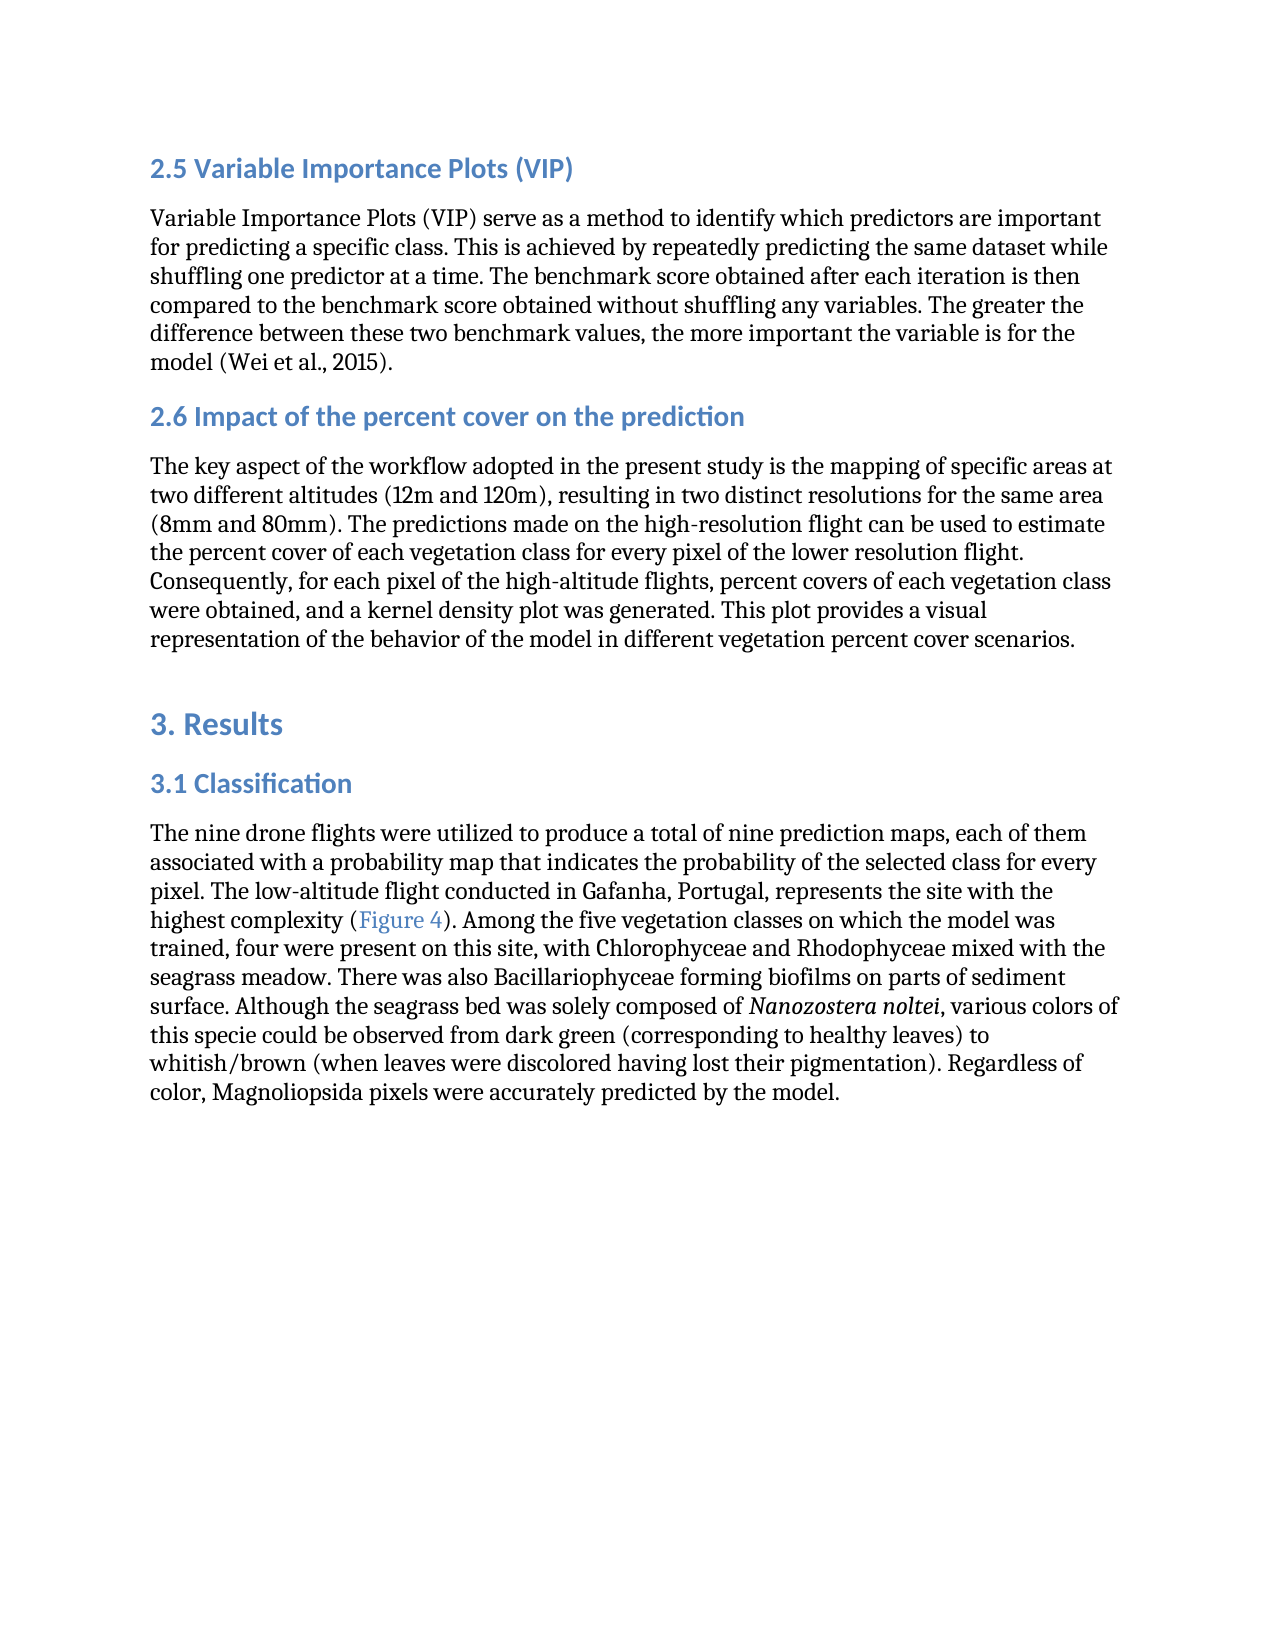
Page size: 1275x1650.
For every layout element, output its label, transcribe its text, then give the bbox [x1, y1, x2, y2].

text Variable Importance Plots (VIP) serve as a method to identify which predictors are important for predicting a specific class. This is achieved by repeatedly predicting the same dataset while shuffling one predictor at a time. The benchmark score obtained after each iteration is then compared to the benchmark score obtained without shuffling any variables. The greater the difference between these two benchmark values, the more important the variable is for the model (Wei et al., 2015). [150, 204, 1125, 377]
subtitle 2.6 Impact of the percent cover on the prediction [150, 398, 1125, 433]
subtitle 2.5 Variable Importance Plots (VIP) [150, 150, 1125, 186]
text The nine drone flights were utilized to produce a total of nine prediction maps, each of them associated with a probability map that indicates the probability of the selected class for every pixel. The low-altitude flight conducted in Gafanha, Portugal, represents the site with the highest complexity (Figure 4). Among the five vegetation classes on which the model was trained, four were present on this site, with Chlorophyceae and Rhodophyceae mixed with the seagrass meadow. There was also Bacillariophyceae forming biofilms on parts of sediment surface. Although the seagrass bed was solely composed of Nanozostera noltei, various colors of this specie could be observed from dark green (corresponding to healthy leaves) to whitish/brown (when leaves were discolored having lost their pigmentation). Regardless of color, Magnoliopsida pixels were accurately predicted by the model. [150, 819, 1125, 1107]
subtitle 3.1 Classification [150, 765, 1125, 801]
subtitle 3. Results [150, 703, 1125, 744]
text The key aspect of the workflow adopted in the present study is the mapping of specific areas at two different altitudes (12m and 120m), resulting in two distinct resolutions for the same area (8mm and 80mm). The predictions made on the high-resolution flight can be used to estimate the percent cover of each vegetation class for every pixel of the lower resolution flight. Consequently, for each pixel of the high-altitude flights, percent covers of each vegetation class were obtained, and a kernel density plot was generated. This plot provides a visual representation of the behavior of the model in different vegetation percent cover scenarios. [150, 452, 1125, 653]
